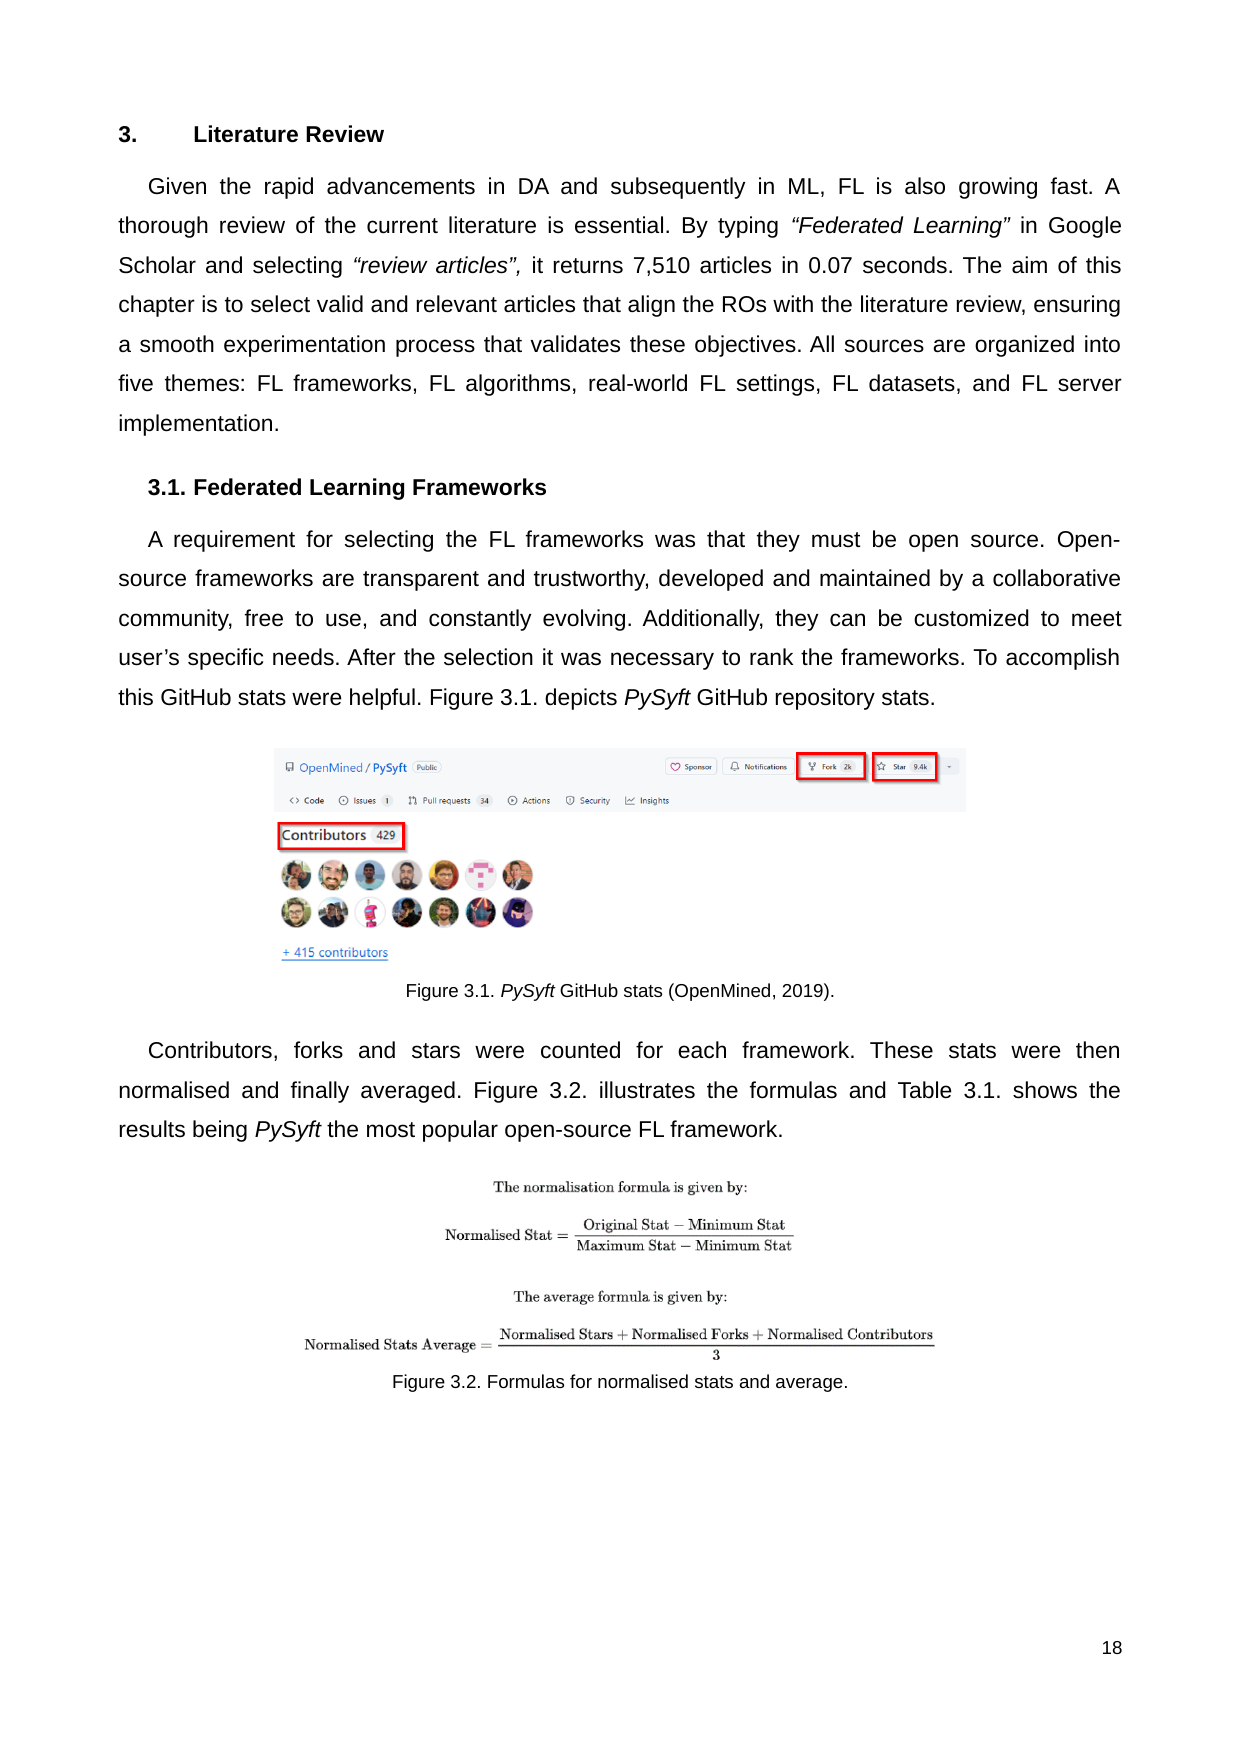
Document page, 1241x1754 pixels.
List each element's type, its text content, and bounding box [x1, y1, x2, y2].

text Contributors, forks and stars were counted for each framework. These stats were then normalised and finally averaged. Figure 3.2. illustrates the formulas and Table 3.1. shows the results being PySyft the most popular open-source FL framework. [118, 1037, 1122, 1143]
subtitle 3. Literature Review [118, 121, 1122, 148]
picture [273, 747, 967, 970]
text Given the rapid advancements in DA and subsequently in ML, FL is also growing fast. A thorough review of the current literature is essential. By typing “Federated Learning” in Google Scholar and selecting “review articles”, it returns 7,510 articles in 0.07 seconds. The aim of this chapter is to select valid and relevant articles that align the ROs with the literature review, ensuring a smooth experimentation process that validates these objectives. All sources are organized into five themes: FL frameworks, FL algorithms, real-world FL settings, FL datasets, and FL server implementation. [118, 173, 1122, 436]
subtitle 3.1. Federated Learning Frameworks [148, 474, 1122, 501]
picture [304, 1180, 936, 1360]
text A requirement for selecting the FL frameworks was that they must be open source. Open-source frameworks are transparent and trustworthy, developed and maintained by a collaborative community, free to use, and constantly evolving. Additionally, they can be customized to meet user’s specific needs. After the selection it was necessary to rank the frameworks. To accomplish this GitHub stats were helpful. Figure 3.1. depicts PySyft GitHub repository stats. [118, 526, 1122, 710]
